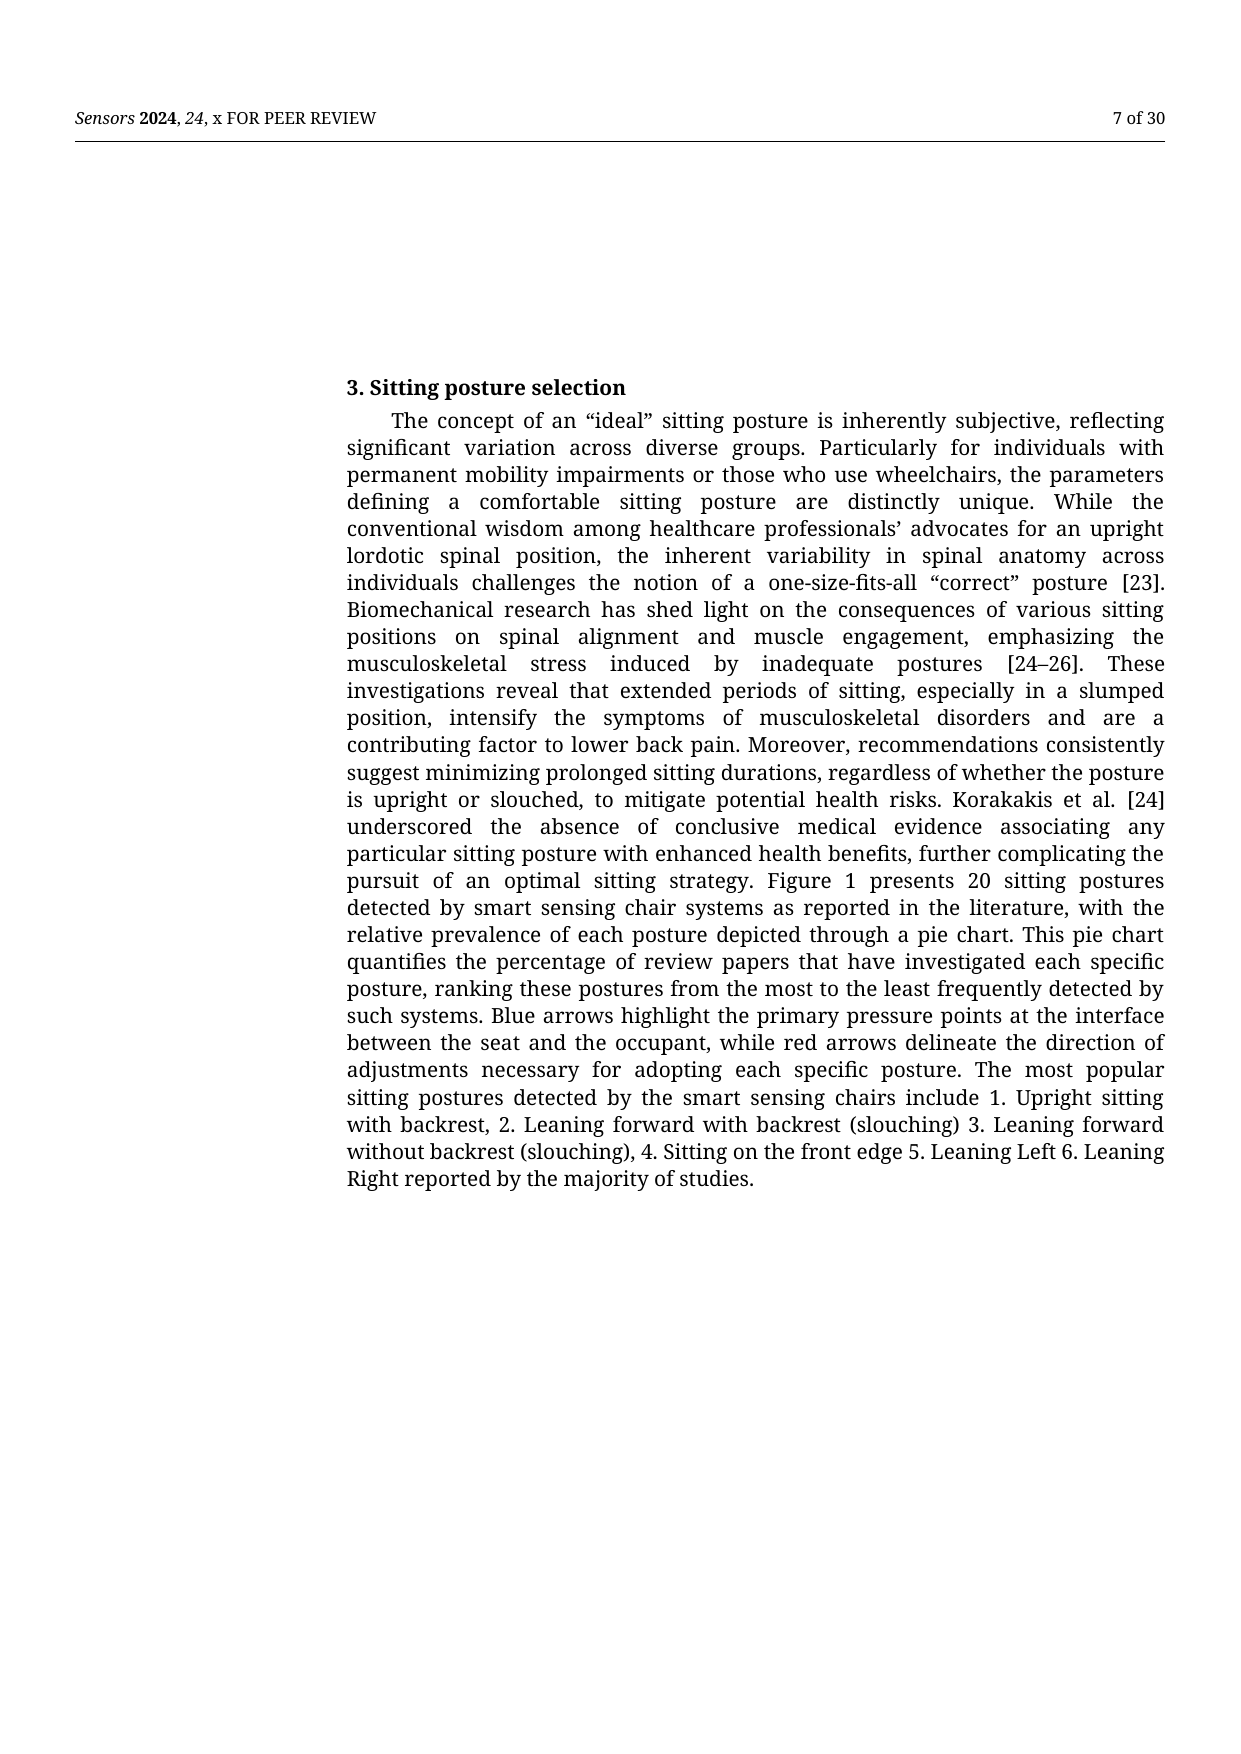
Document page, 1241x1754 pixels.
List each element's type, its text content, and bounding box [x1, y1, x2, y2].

text The concept of an “ideal” sitting posture is inherently subjective, reflecting significant variation across diverse groups. Particularly for individuals with permanent mobility impairments or those who use wheelchairs, the parameters defining a comfortable sitting posture are distinctly unique. While the conventional wisdom among healthcare professionals’ advocates for an upright lordotic spinal position, the inherent variability in spinal anatomy across individuals challenges the notion of a one-size-fits-all “correct” posture [23]. Biomechanical research has shed light on the consequences of various sitting positions on spinal alignment and muscle engagement, emphasizing the musculoskeletal stress induced by inadequate postures [24–26]. These investigations reveal that extended periods of sitting, especially in a slumped position, intensify the symptoms of musculoskeletal disorders and are a contributing factor to lower back pain. Moreover, recommendations consistently suggest minimizing prolonged sitting durations, regardless of whether the posture is upright or slouched, to mitigate potential health risks. Korakakis et al. [24] underscored the absence of conclusive medical evidence associating any particular sitting posture with enhanced health benefits, further complicating the pursuit of an optimal sitting strategy. Figure 1 presents 20 sitting postures detected by smart sensing chair systems as reported in the literature, with the relative prevalence of each posture depicted through a pie chart. This pie chart quantifies the percentage of review papers that have investigated each specific posture, ranking these postures from the most to the least frequently detected by such systems. Blue arrows highlight the primary pressure points at the interface between the seat and the occupant, while red arrows delineate the direction of adjustments necessary for adopting each specific posture. The most popular sitting postures detected by the smart sensing chairs include 1. Upright sitting with backrest, 2. Leaning forward with backrest (slouching) 3. Leaning forward without backrest (slouching), 4. Sitting on the front edge 5. Leaning Left 6. Leaning Right reported by the majority of studies. [347, 407, 1165, 1192]
subtitle 3. Sitting posture selection [347, 374, 1165, 401]
